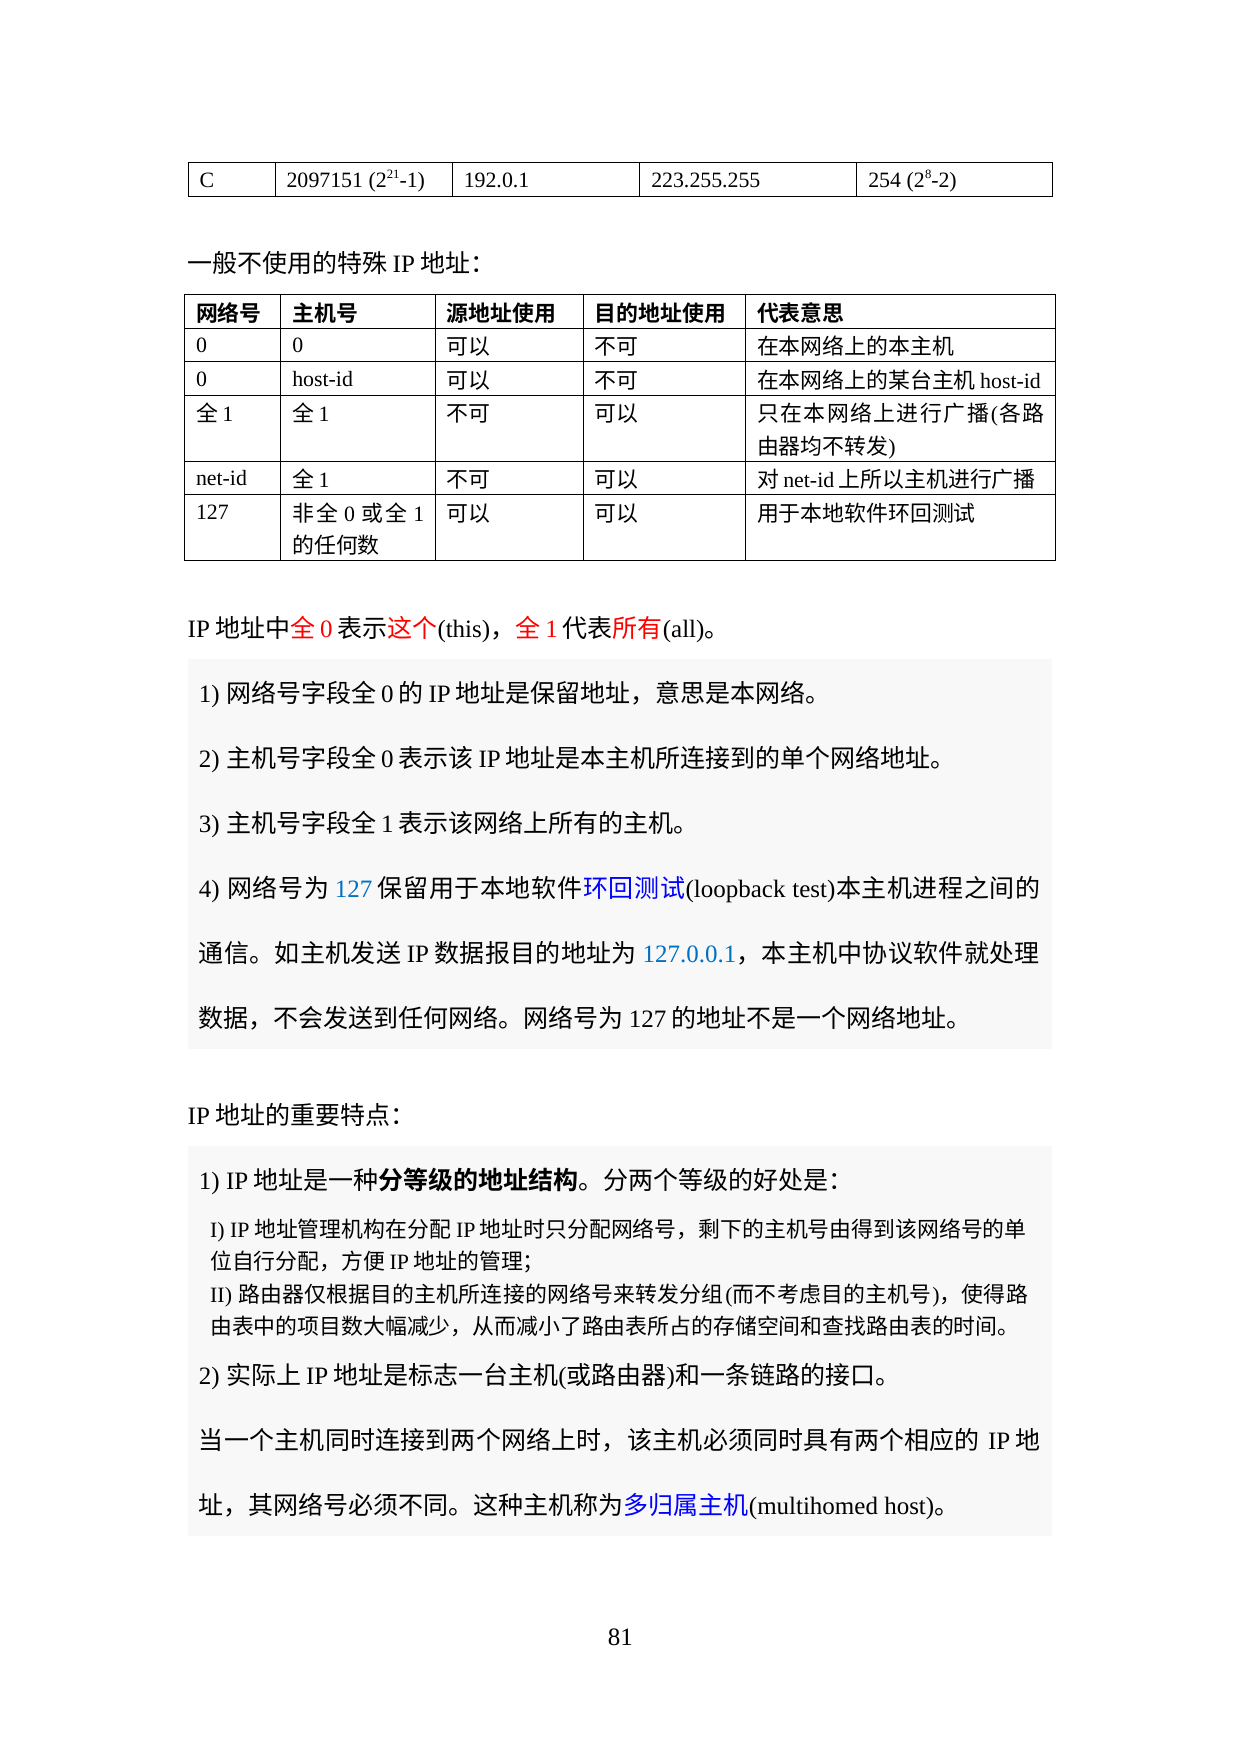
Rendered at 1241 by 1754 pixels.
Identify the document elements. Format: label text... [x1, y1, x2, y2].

table_cell 可以 [436, 362, 583, 395]
table_cell 可以 [584, 462, 745, 494]
text IP地址的重要特点： [187, 1081, 1053, 1146]
table_cell 可以 [436, 495, 583, 560]
table_cell 只在本网络上进行广播(各路由器均不转发) [746, 396, 1055, 461]
table_cell 2097151 (221-1) [276, 163, 452, 196]
table_header 目的地址使用 [584, 295, 745, 328]
table_cell 可以 [436, 329, 583, 361]
table_cell 0 [185, 329, 280, 361]
table_cell 223.255.255 [640, 163, 856, 196]
table_cell 不可 [436, 396, 583, 461]
table_header 主机号 [281, 295, 435, 328]
text 一般不使用的特殊IP地址： [187, 229, 1053, 294]
table_cell 全1 [185, 396, 280, 461]
table_cell 不可 [584, 362, 745, 395]
table_cell 0 [281, 329, 435, 361]
table_cell 在本网络上的某台主机host-id [746, 362, 1055, 395]
table_cell 0 [185, 362, 280, 395]
table_cell C [189, 163, 275, 196]
table_cell 可以 [584, 396, 745, 461]
text IP地址中全0表示这个(this)，全1代表所有(all)。 [187, 594, 1053, 659]
table_cell 不可 [436, 462, 583, 494]
table_cell 127 [185, 495, 280, 560]
table_cell 全1 [281, 462, 435, 494]
table_cell 254 (28-2) [857, 163, 1052, 196]
table_cell net-id [185, 462, 280, 494]
table_cell 可以 [584, 495, 745, 560]
table_cell 192.0.1 [453, 163, 639, 196]
table_header 网络号 [185, 295, 280, 328]
table_cell host-id [281, 362, 435, 395]
table_header 代表意思 [746, 295, 1055, 328]
table_header 源地址使用 [436, 295, 583, 328]
table_cell 用于本地软件环回测试 [746, 495, 1055, 560]
table_cell 在本网络上的本主机 [746, 329, 1055, 361]
table_header 1) 网络号字段全0的IP地址是保留地址，意思是本网络。 2) 主机号字段全0表示该IP地址是本主机所连接到的单个网络地址。 3) 主机号字段全1表示该网络上所有的主机。 4) 网络号为127保留用于本地软件环回测试(loopback test)本主机进程之间的通信。如主机发送IP数据报目的地址为127.0.0.1，本主机中协议软件就处理数据，不会发送到任何网络。网络号为127的地址不是一个网络地址。 [188, 659, 1052, 1049]
table_cell 全1 [281, 396, 435, 461]
table_cell 对net-id上所以主机进行广播 [746, 462, 1055, 494]
table_cell 不可 [584, 329, 745, 361]
table_cell 非全0或全1的任何数 [281, 495, 435, 560]
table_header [188, 1146, 1052, 1536]
